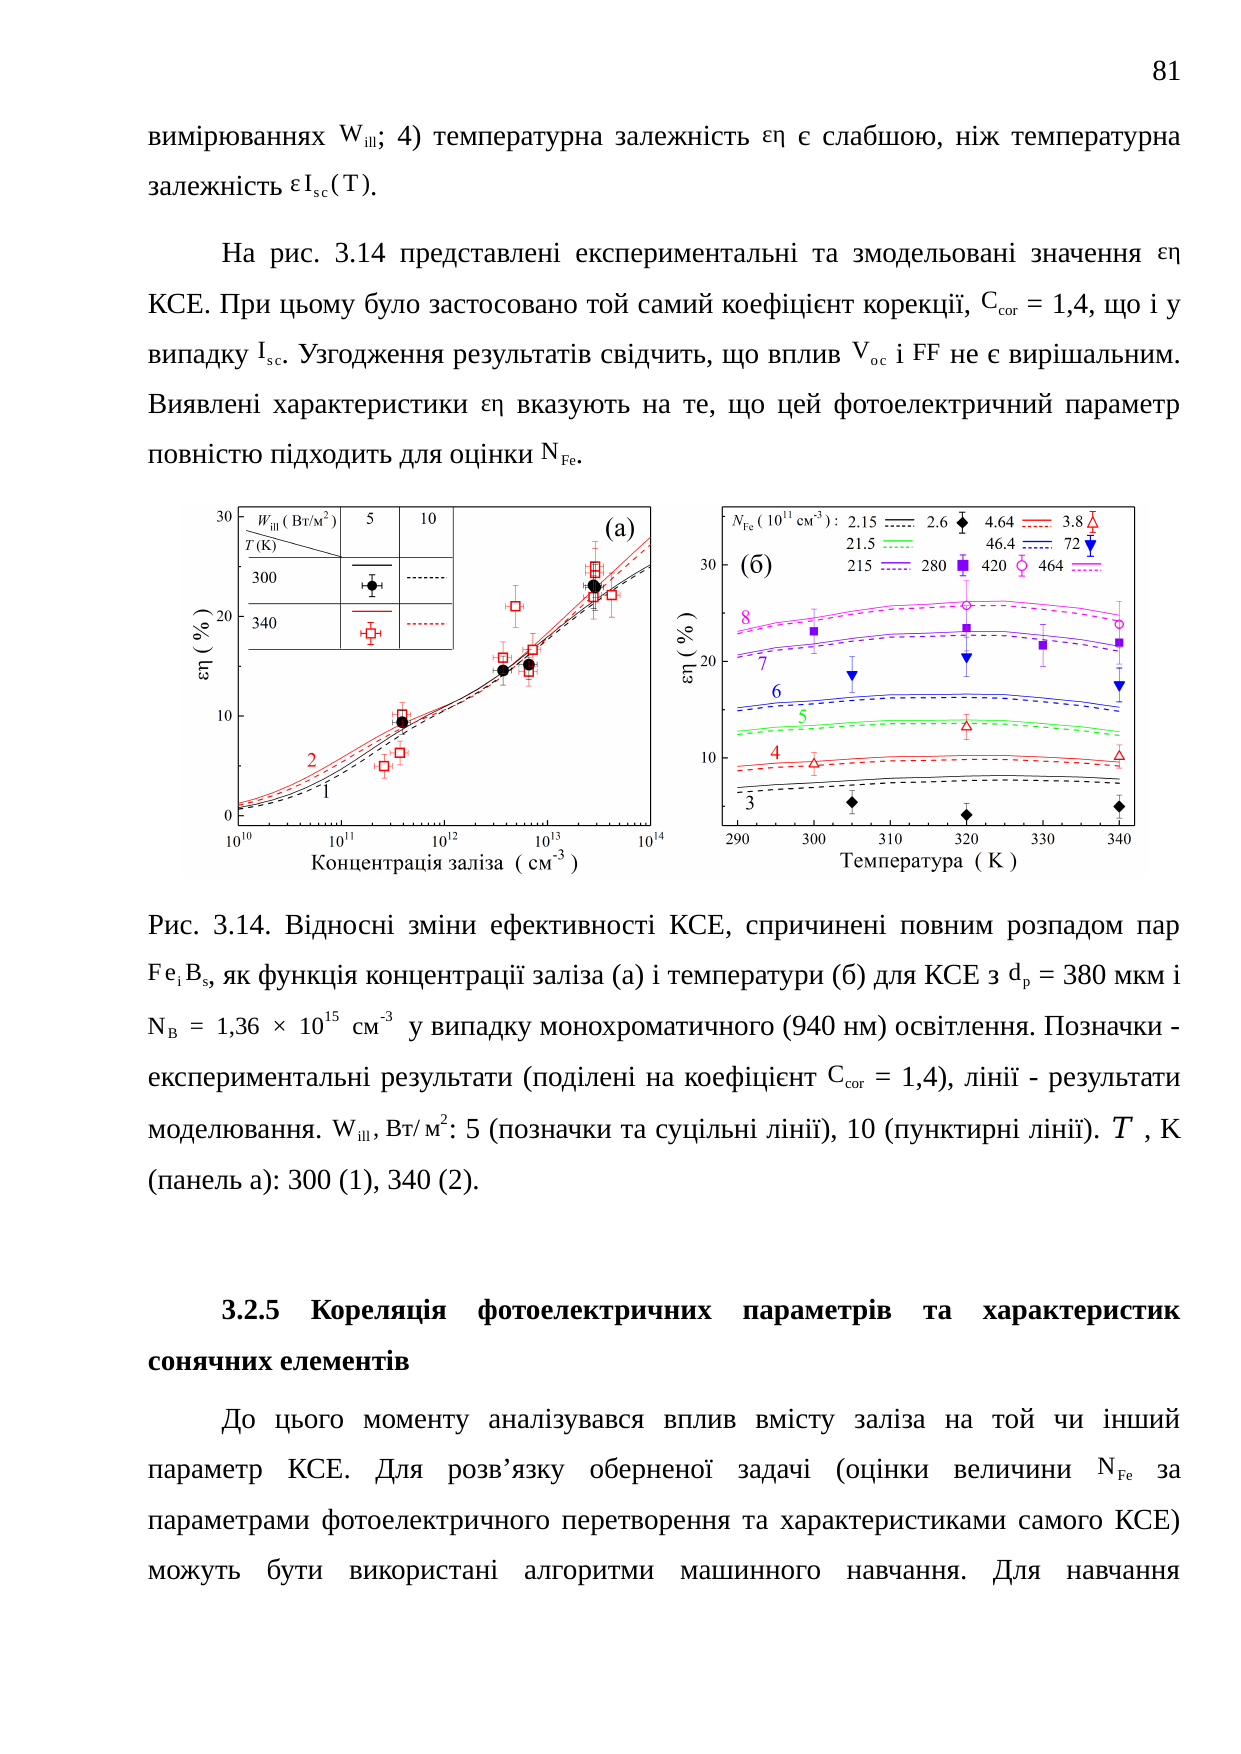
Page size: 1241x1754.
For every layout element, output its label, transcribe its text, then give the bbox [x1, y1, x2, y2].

text На рис. 3.14 представлені експериментальні та змодельовані значення КСЕ. При цьому було застосовано той самий коефіцієнт корекції, = 1,4, що і у випадку . Узгодження результатів свідчить, що вплив і не є вирішальним. Виявлені характеристики вказують на те, що цей фотоелектричний параметр повністю підходить для оцінки . [148, 235, 1181, 470]
text Рис. 3.14. Відносні зміни ефективності КСЕ, спричинені повним розпадом пар , як функція концентрації заліза (а) і температури (б) для КСЕ з = 380 мкм і у випадку монохроматичного (940 нм) освітлення. Позначки - експериментальні результати (поділені на коефіцієнт = 1,4), лінії - результати моделювання. : 5 (позначки та суцільні лінії), 10 (пунктирні лінії). 𝑇 , K (панель a): 300 (1), 340 (2). [148, 907, 1181, 1196]
subtitle 3.2.5 Кореляція фотоелектричних параметрів та характеристик сонячних елементів [148, 1292, 1181, 1376]
picture [180, 503, 1149, 878]
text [148, 1401, 1181, 1586]
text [148, 118, 1181, 202]
